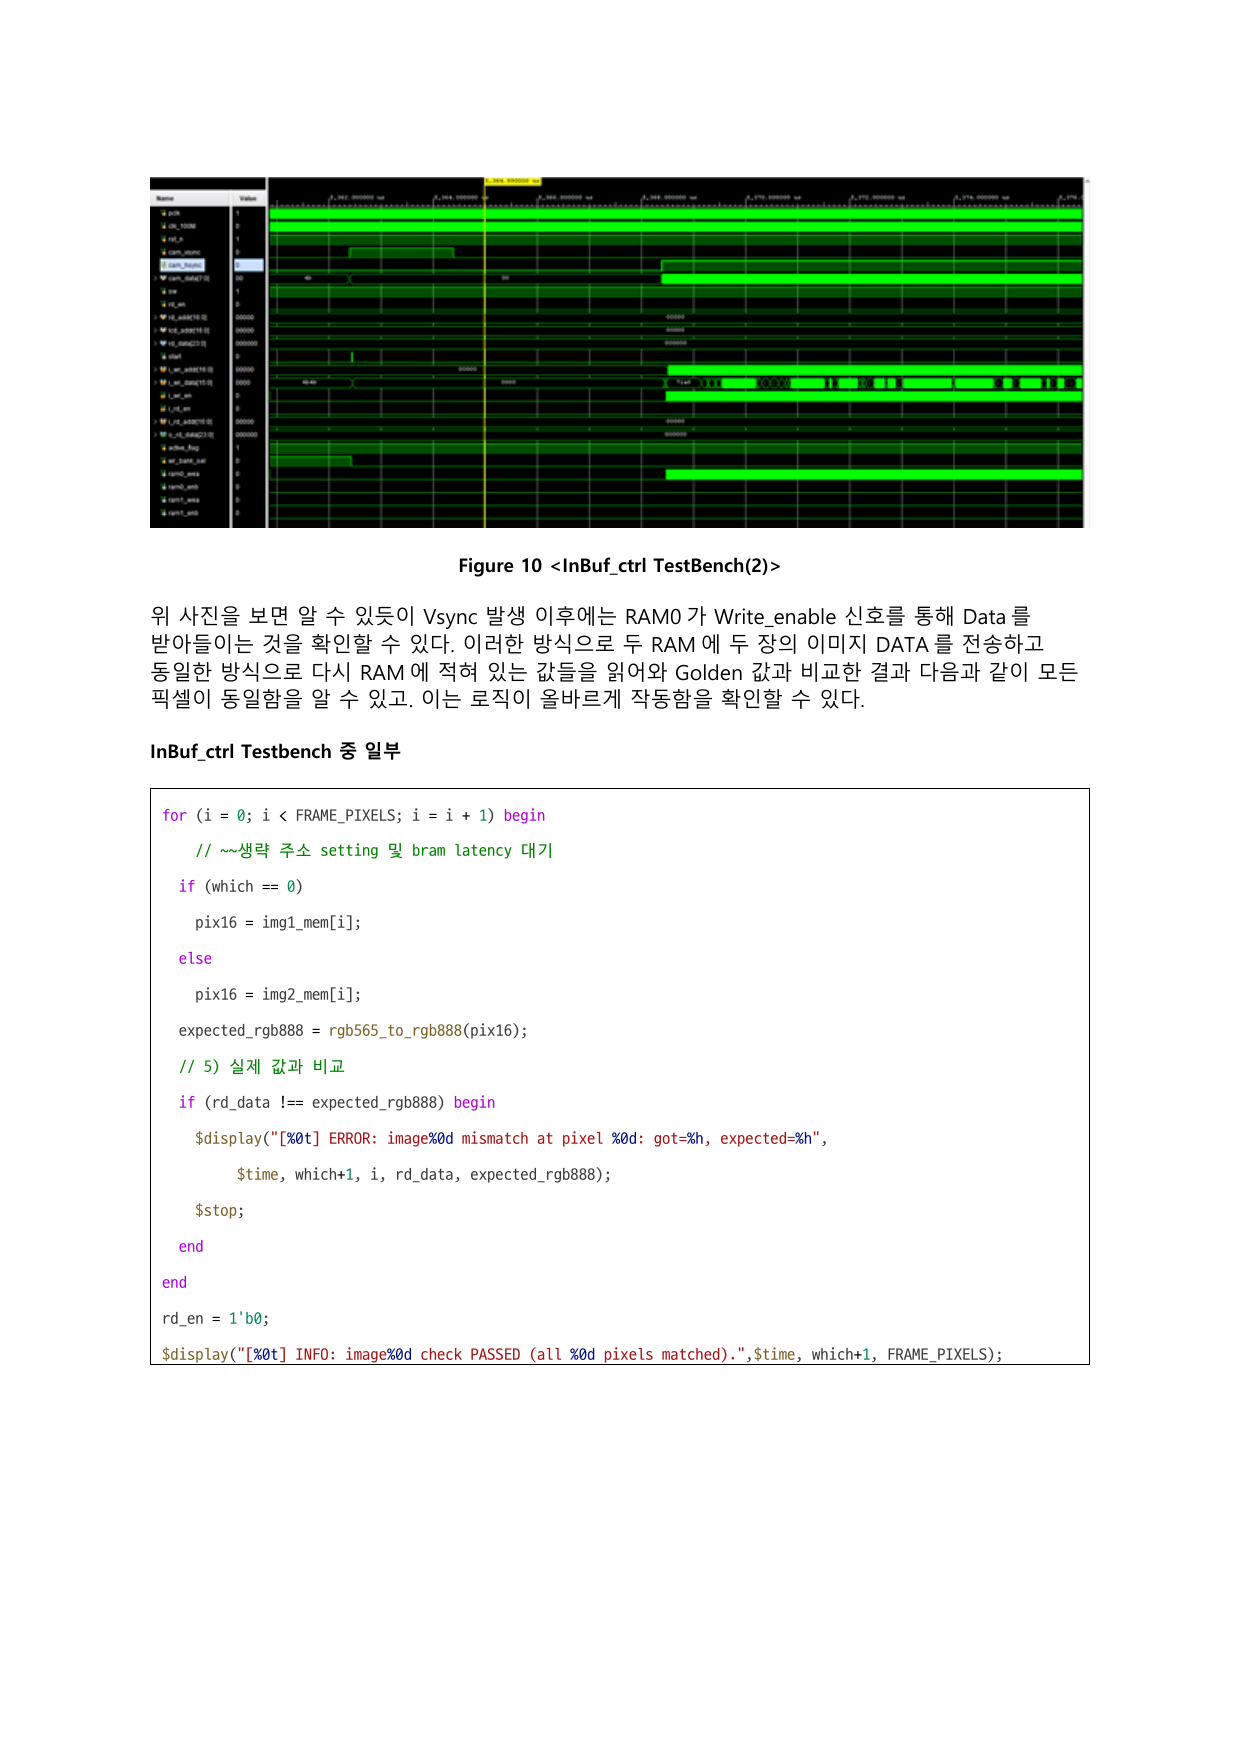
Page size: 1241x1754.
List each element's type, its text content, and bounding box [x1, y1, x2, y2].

text InBuf_ctrl Testbench 중 일부 [150, 738, 1090, 763]
text 위 사진을 보면 알 수 있듯이 Vsync 발생 이후에는 RAM0가 Write_enable 신호를 통해 Data를 받아들이는 것을 확인할 수 있다. 이러한 방식으로 두 RAM에 두 장의 이미지 DATA를 전송하고 동일한 방식으로 다시 RAM에 적혀 있는 값들을 읽어와 Golden 값과 비교한 결과 다음과 같이 모든 픽셀이 동일함을 알 수 있고. 이는 로직이 올바르게 작동함을 확인할 수 있다. [150, 602, 1090, 713]
picture [150, 177, 1091, 528]
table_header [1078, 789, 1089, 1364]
text Figure 10 <InBuf_ctrl TestBench(2)> [150, 552, 1090, 577]
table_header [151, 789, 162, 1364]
